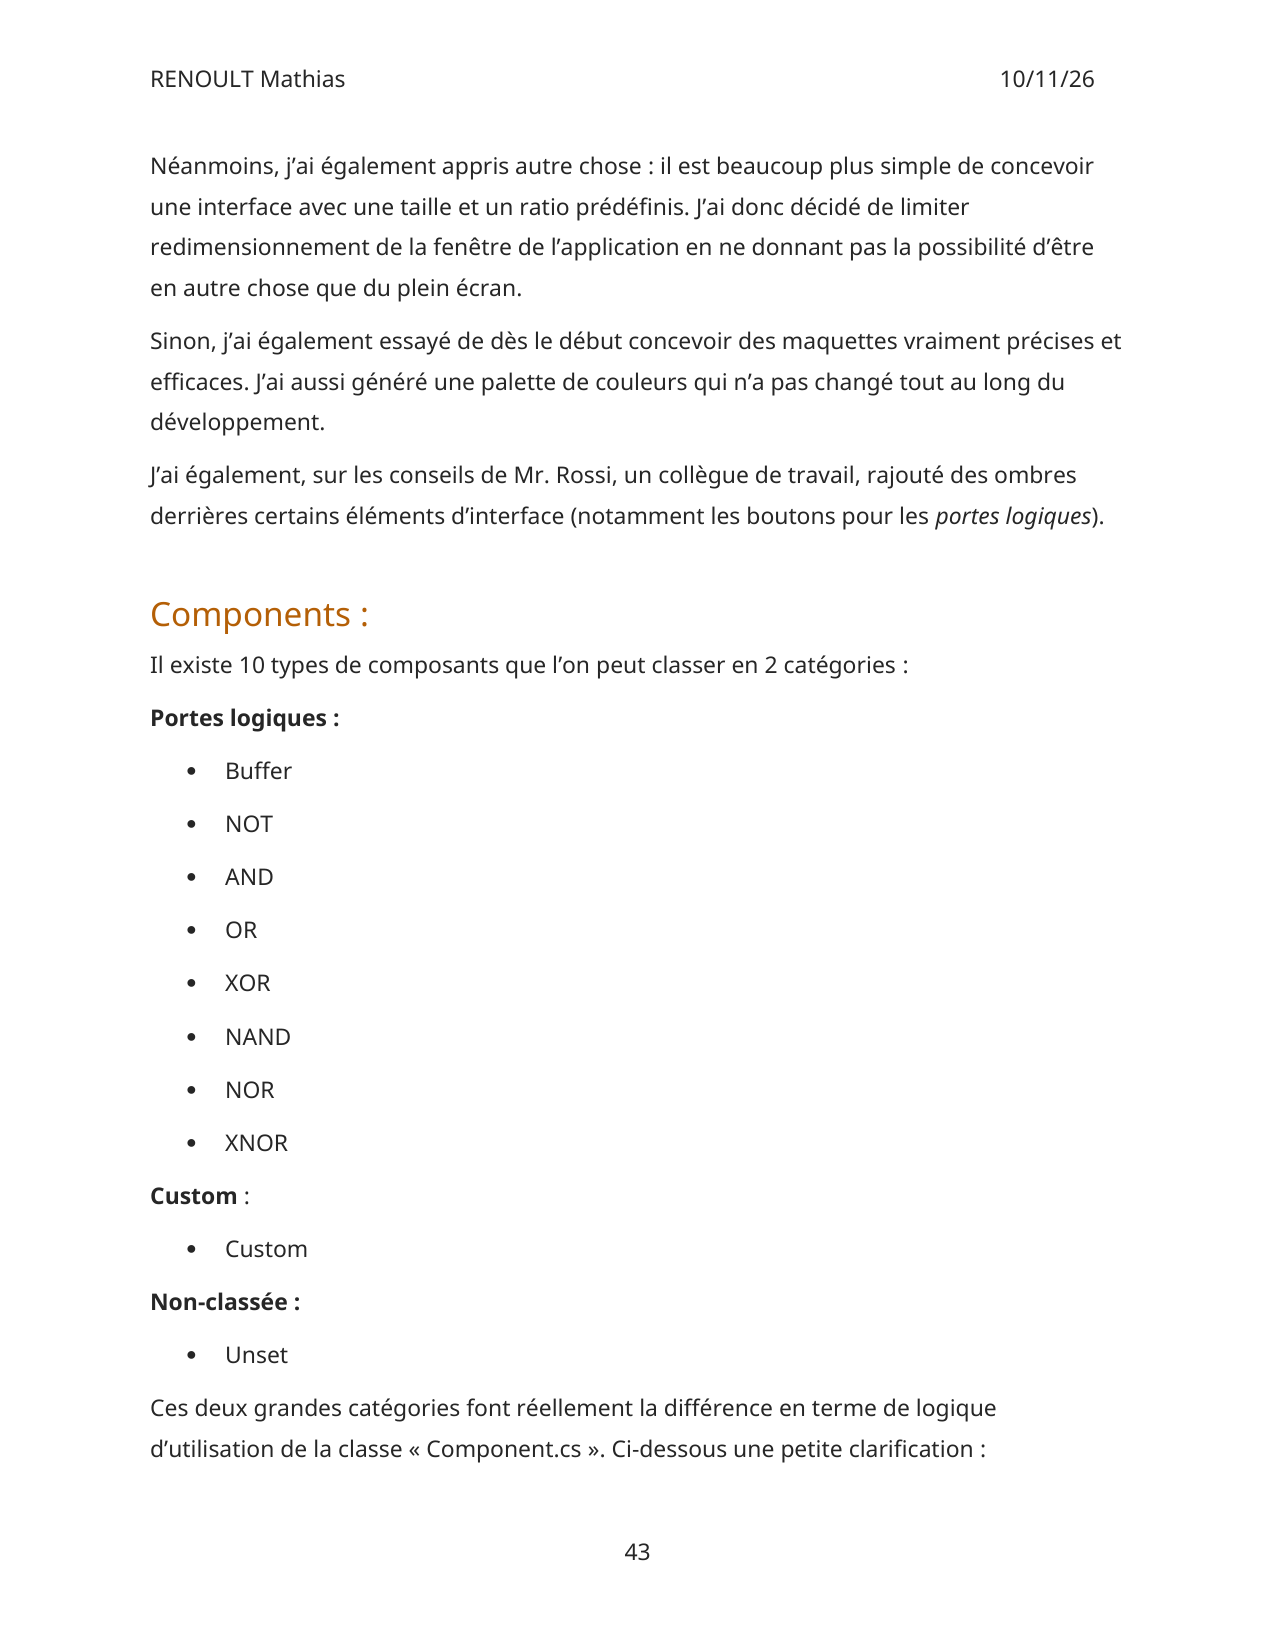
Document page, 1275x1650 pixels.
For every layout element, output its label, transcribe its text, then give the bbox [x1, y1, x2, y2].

list Custom [187, 1233, 1125, 1264]
text Components : [150, 591, 1125, 636]
text Il existe 10 types de composants que l’on peut classer en 2 catégories : [150, 648, 1125, 680]
list XNOR [187, 1127, 1125, 1158]
list Unset [187, 1339, 1125, 1370]
text Custom : [150, 1180, 1125, 1211]
text J’ai également, sur les conseils de Mr. Rossi, un collègue de travail, rajouté des ombres derrières certains éléments d’interface (notamment les boutons pour les portes logiques). [150, 459, 1125, 531]
list NOR [187, 1073, 1125, 1105]
list OR [187, 914, 1125, 945]
list AND [187, 861, 1125, 892]
text Ces deux grandes catégories font réellement la différence en terme de logique d’utilisation de la classe « Component.cs ». Ci-dessous une petite clarification : [150, 1392, 1125, 1464]
text Néanmoins, j’ai également appris autre chose : il est beaucoup plus simple de concevoir une interface avec une taille et un ratio prédéfinis. J’ai donc décidé de limiter redimensionnement de la fenêtre de l’application en ne donnant pas la possibilité d’être en autre chose que du plein écran. [150, 150, 1125, 303]
text Sinon, j’ai également essayé de dès le début concevoir des maquettes vraiment précises et efficaces. J’ai aussi généré une palette de couleurs qui n’a pas changé tout au long du développement. [150, 325, 1125, 437]
list NOT [187, 808, 1125, 839]
text Non-classée : [150, 1286, 1125, 1317]
text Portes logiques : [150, 702, 1125, 733]
list NAND [187, 1020, 1125, 1052]
list XOR [187, 967, 1125, 998]
list Buffer [187, 755, 1125, 786]
